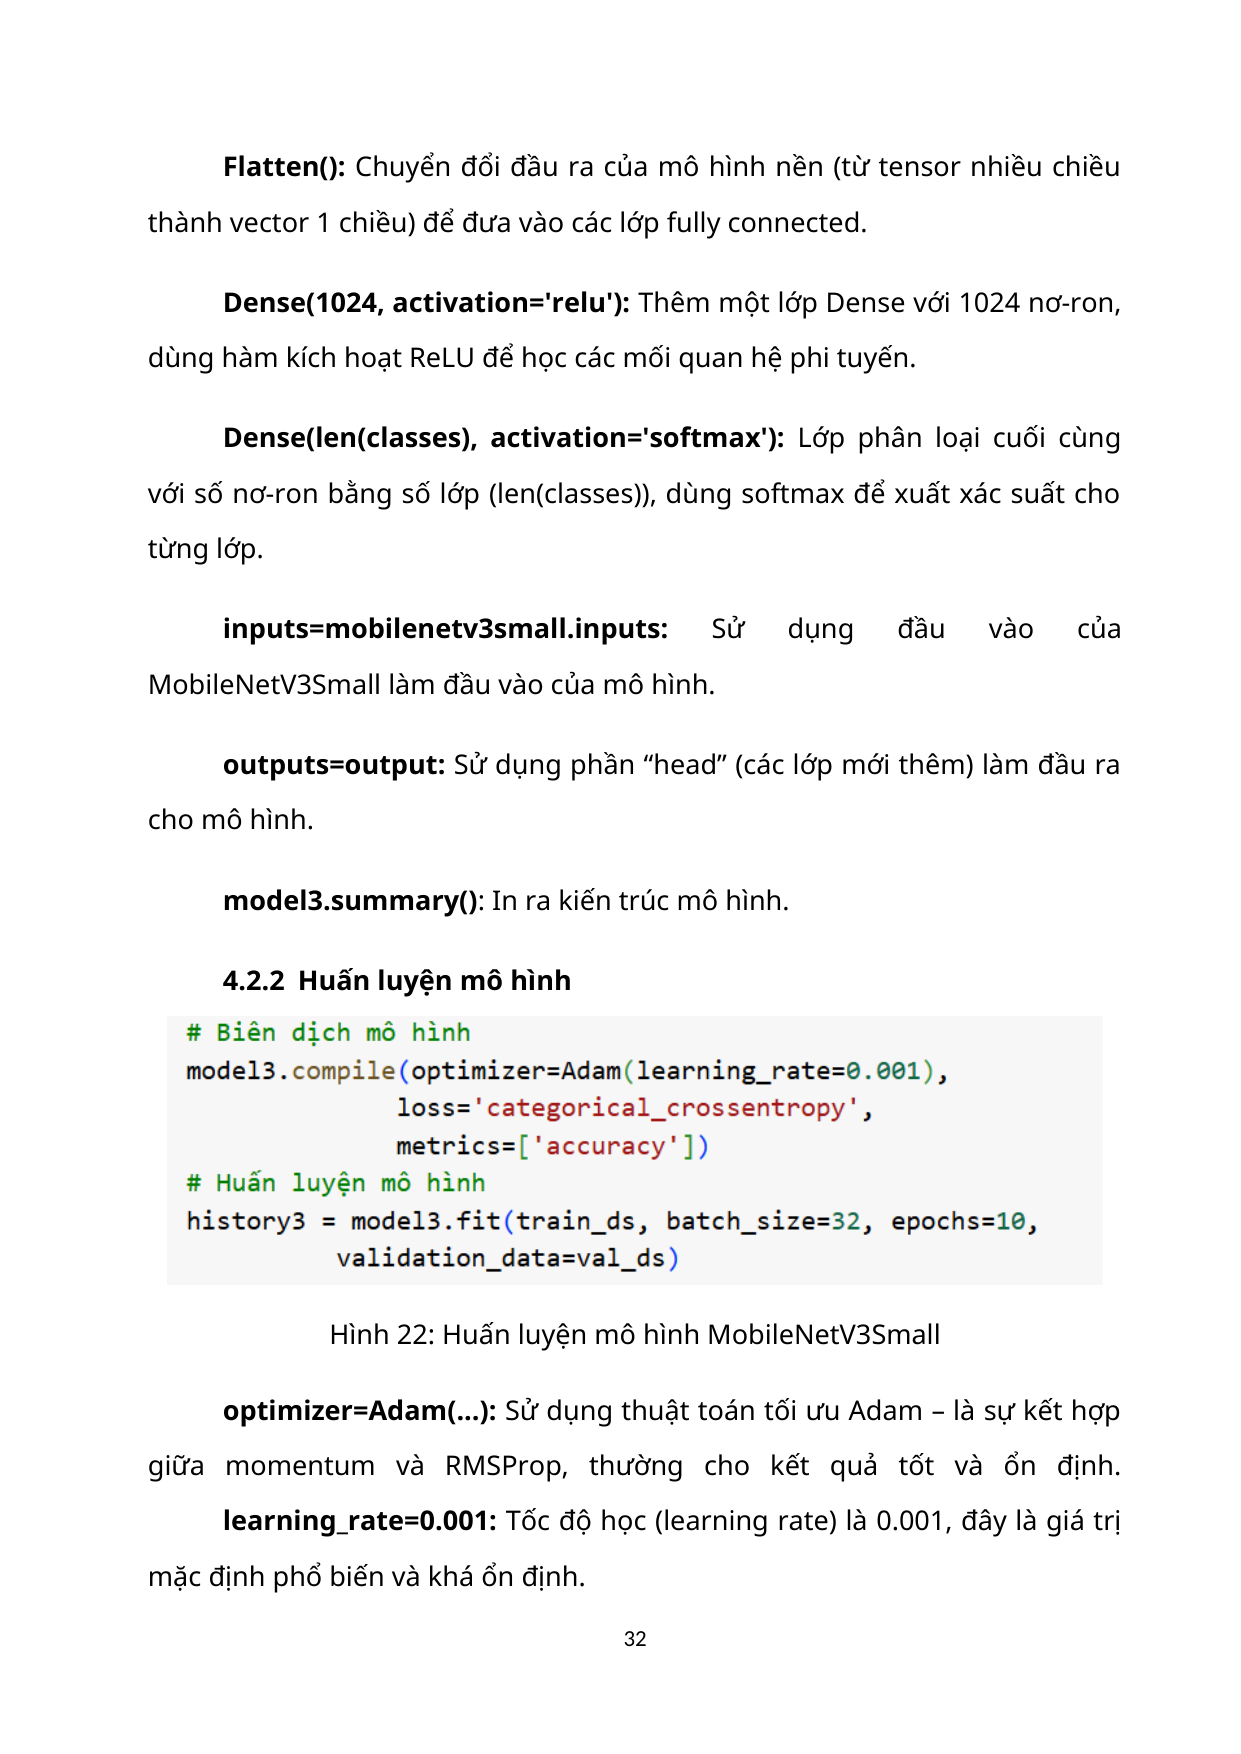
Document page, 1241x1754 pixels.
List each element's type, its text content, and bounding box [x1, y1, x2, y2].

text inputs=mobilenetv3small.inputs: Sử dụng đầu vào của MobileNetV3Small làm đầu vào của mô hình. [148, 610, 1122, 702]
text Dense(len(classes), activation='softmax'): Lớp phân loại cuối cùng với số nơ-ron bằng số lớp (len(classes)), dùng softmax để xuất xác suất cho từng lớp. [148, 419, 1122, 566]
picture [167, 1016, 1103, 1285]
text Hình 22: Huấn luyện mô hình MobileNetV3Small [148, 1315, 1122, 1352]
text optimizer=Adam(...): Sử dụng thuật toán tối ưu Adam – là sự kết hợp giữa momentum và RMSProp, thường cho kết quả tốt và ổn định. learning_rate=0.001: Tốc độ học (learning rate) là 0.001, đây là giá trị mặc định phổ biến và khá ổn định. [148, 1391, 1122, 1594]
text outputs=output: Sử dụng phần “head” (các lớp mới thêm) làm đầu ra cho mô hình. [148, 746, 1122, 838]
text Flatten(): Chuyển đổi đầu ra của mô hình nền (từ tensor nhiều chiều thành vector 1 chiều) để đưa vào các lớp fully connected. [148, 148, 1122, 240]
text Dense(1024, activation='relu'): Thêm một lớp Dense với 1024 nơ-ron, dùng hàm kích hoạt ReLU để học các mối quan hệ phi tuyến. [148, 283, 1122, 376]
text model3.summary(): In ra kiến trúc mô hình. [148, 881, 1122, 918]
list Huấn luyện mô hình [223, 961, 1122, 998]
